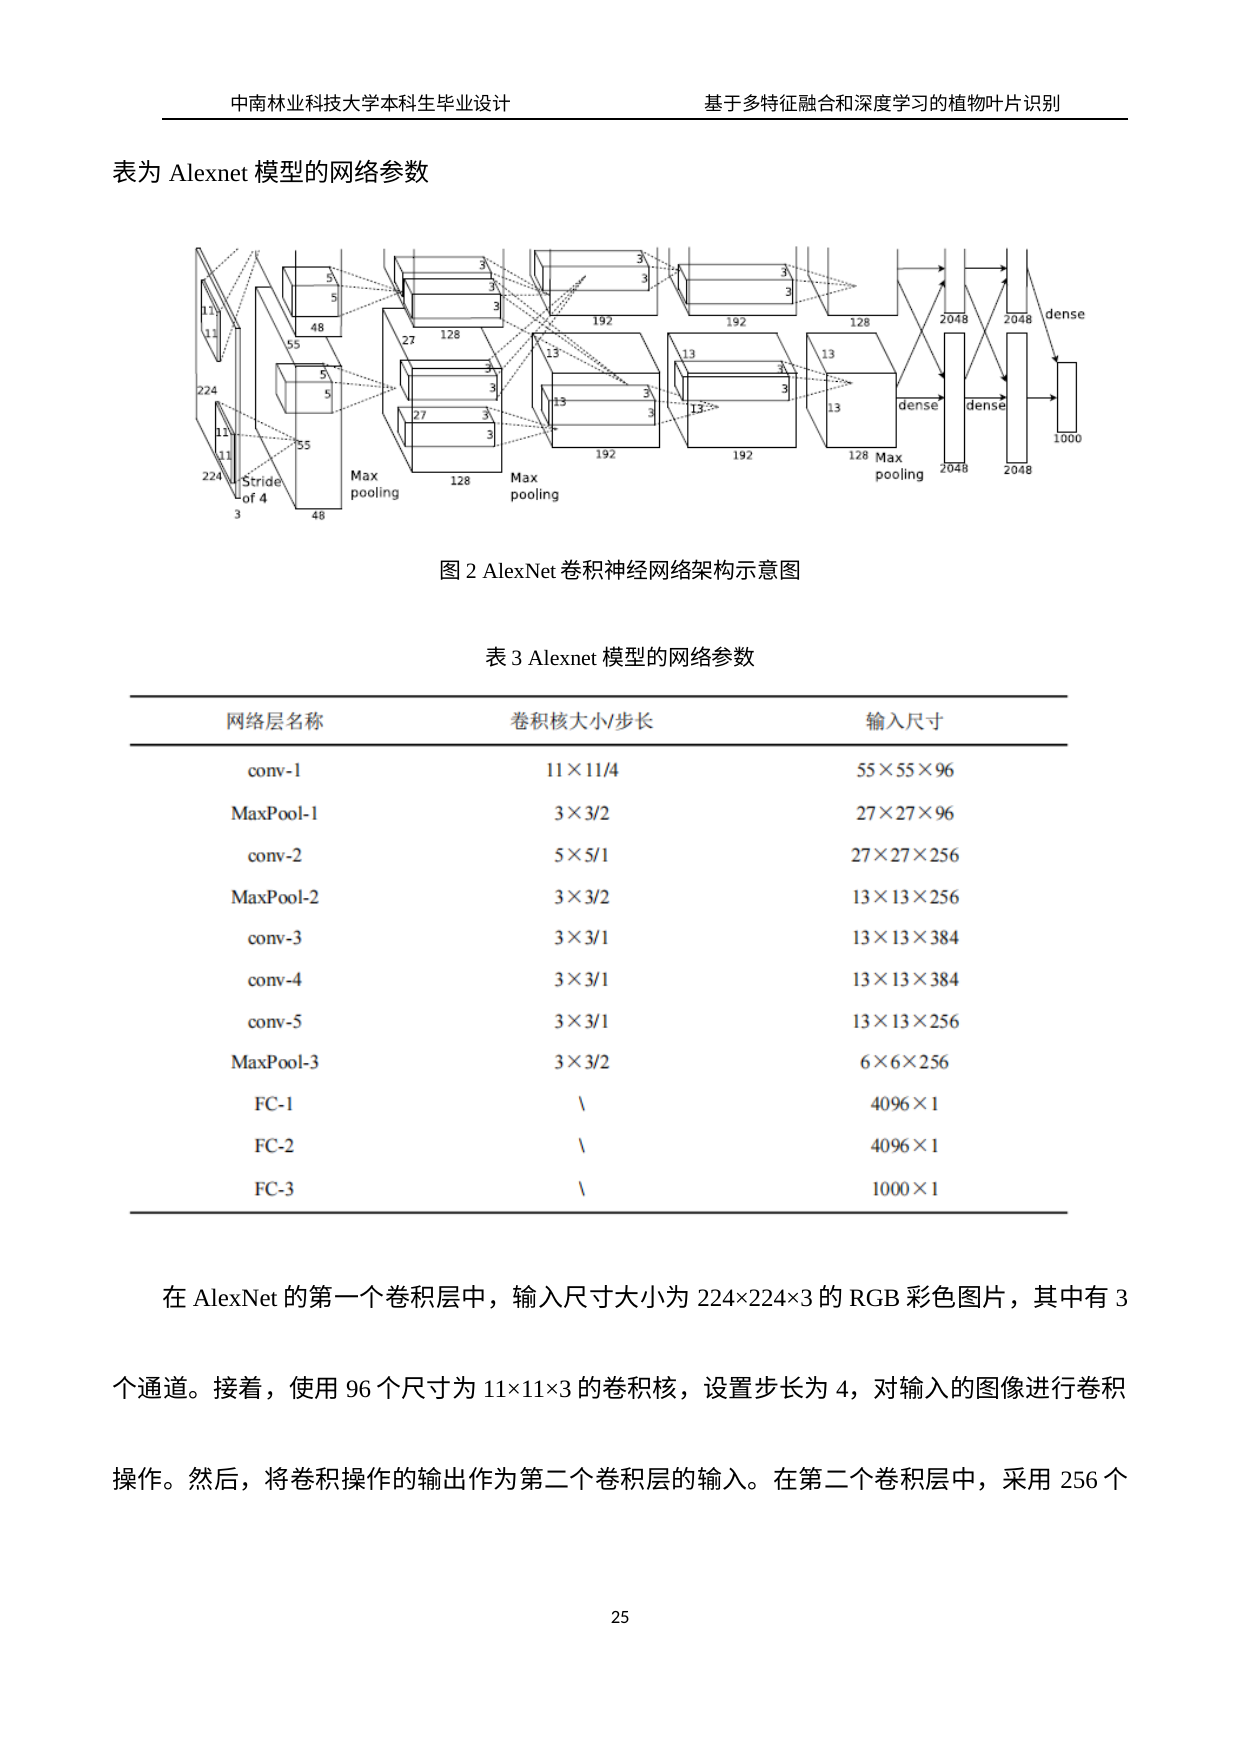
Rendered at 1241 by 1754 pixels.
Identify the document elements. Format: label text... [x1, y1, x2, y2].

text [112, 1264, 1128, 1511]
text 图2 AlexNet卷积神经网络架构示意图 [112, 553, 1128, 586]
text 表3 Alexnet 模型的网络参数 [112, 641, 1128, 673]
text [112, 139, 1128, 204]
picture [112, 685, 1128, 1223]
picture [156, 217, 1123, 539]
